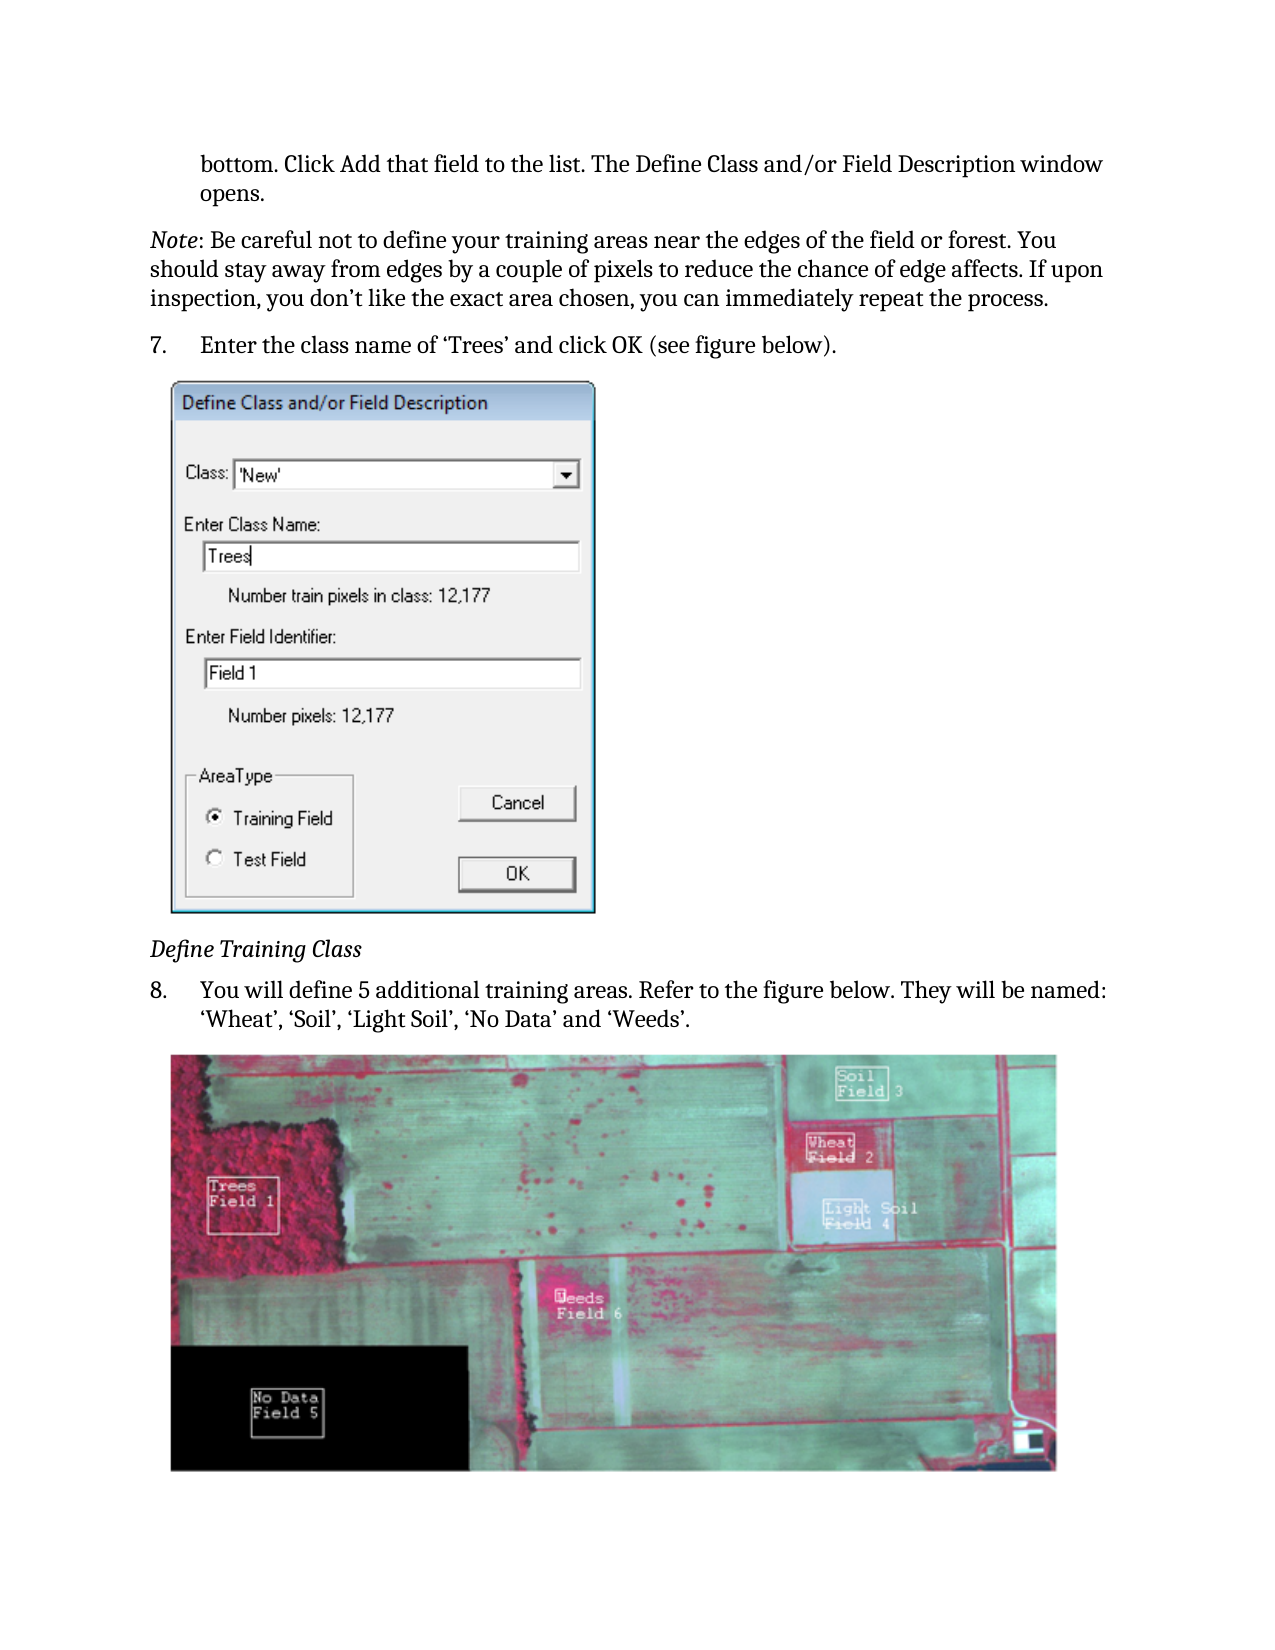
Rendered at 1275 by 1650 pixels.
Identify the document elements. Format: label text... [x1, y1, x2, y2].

picture [168, 378, 598, 917]
text Note: Be careful not to define your training areas near the edges of the field or forest. You should stay away from edges by a couple of pixels to reduce the chance of edge affects. If upon inspection, you don’t like the exact area chosen, you can immediately repeat the process. [150, 226, 1125, 312]
list Enter the class name of ‘Trees’ and click OK (see figure below). [150, 331, 1125, 360]
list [150, 150, 1125, 207]
list You will define 5 additional training areas. Refer to the figure below. They will be named: ‘Wheat’, ‘Soil’, ‘Light Soil’, ‘No Data’ and ‘Weeds’. [150, 976, 1125, 1034]
text Define Training Class [150, 935, 1125, 964]
picture [168, 1052, 1062, 1478]
